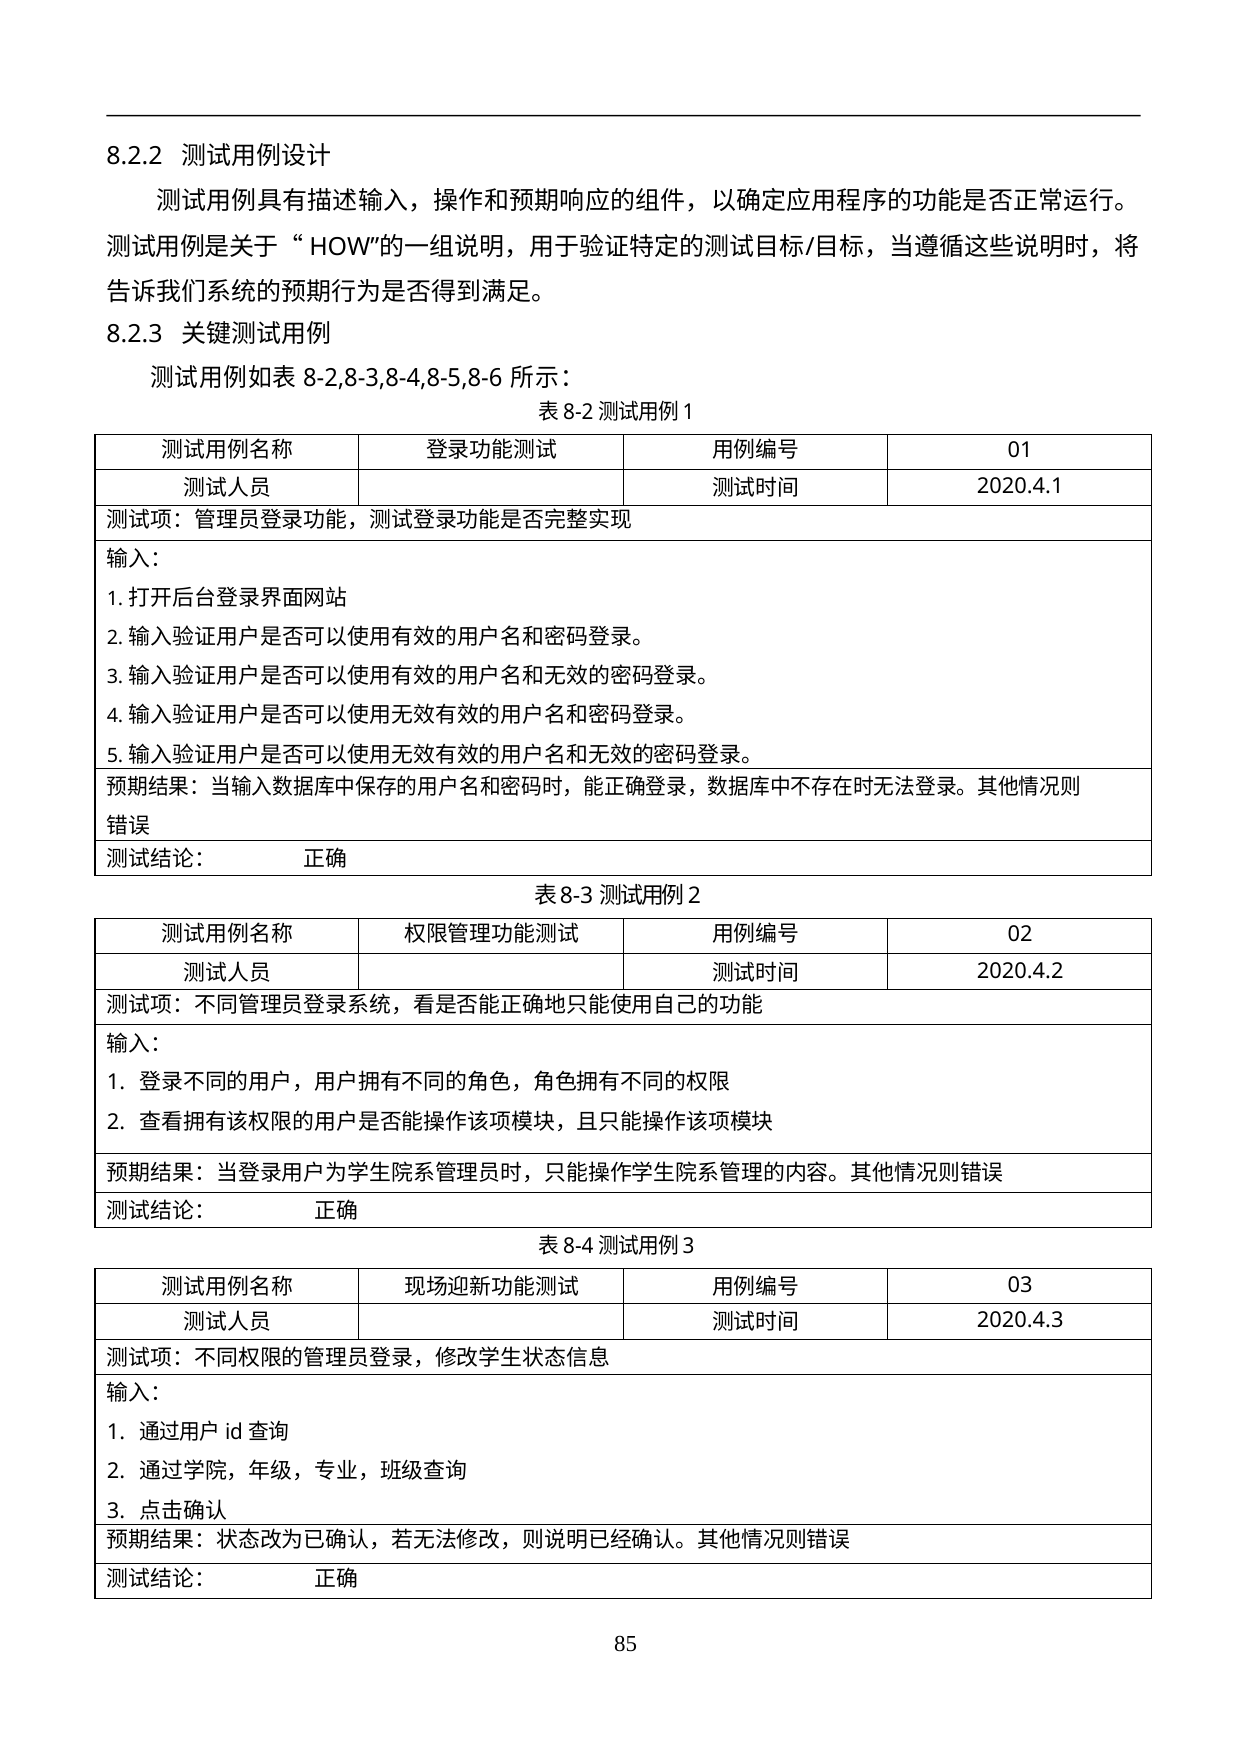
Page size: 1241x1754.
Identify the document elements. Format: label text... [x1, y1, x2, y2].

text 测试用例如表 8-2,8-3,8-4,8-5,8-6 所示： [150, 358, 1176, 394]
text 测试用例具有描述输入，操作和预期响应的组件，以确定应用程序的功能是否正常运行。测试用例是关于“ HOW”的一组说明，用于验证特定的测试目标/目标，当遵循这些说明时，将告诉我们系统的预期行为是否得到满足。 [106, 181, 1140, 308]
table_header 登录功能测试 [359, 435, 623, 469]
table_header 测试用例名称 [96, 919, 358, 953]
table_cell 2020.4.3 [888, 1304, 1151, 1339]
table_cell 测试项：不同权限的管理员登录，修改学生状态信息 [96, 1340, 1151, 1374]
table_header 测试用例名称 [96, 1269, 358, 1303]
table_header 现场迎新功能测试 [359, 1269, 623, 1303]
list 测试用例设计 [106, 136, 1176, 172]
table_cell [359, 470, 623, 504]
table_cell 预期结果：状态改为已确认，若无法修改，则说明已经确认。其他情况则错误 [96, 1525, 1151, 1563]
table_header 用例编号 [624, 435, 887, 469]
text 表 8-4 测试用例 3 [539, 1228, 1176, 1260]
table_cell [359, 954, 623, 989]
table_cell [359, 1304, 623, 1339]
table_header 03 [888, 1269, 1151, 1303]
table_header 用例编号 [624, 919, 887, 953]
table_cell 测试时间 [624, 1304, 887, 1339]
subtitle 表 8-3 测试用例 2 [534, 876, 1176, 910]
table_cell 预期结果：当输入数据库中保存的用户名和密码时，能正确登录，数据库中不存在时无法登录。其他情况则 错误 [96, 769, 1151, 840]
text 表 8-2 测试用例 1 [539, 394, 1176, 426]
table_header 01 [888, 435, 1151, 469]
table_header 测试用例名称 [96, 435, 358, 469]
table_cell 测试时间 [624, 470, 887, 504]
list 关键测试用例 [106, 317, 1176, 349]
table_cell 测试人员 [96, 1304, 358, 1339]
table_cell 测试结论： 正确 [96, 1564, 1151, 1598]
table_cell 2020.4.2 [888, 954, 1151, 989]
table_cell 测试结论： 正确 [96, 1193, 1151, 1227]
table_cell 测试项：不同管理员登录系统，看是否能正确地只能使用自己的功能 [96, 990, 1151, 1024]
table_cell 测试时间 [624, 954, 887, 989]
table_header 02 [888, 919, 1151, 953]
table_cell 测试项：管理员登录功能，测试登录功能是否完整实现 [96, 506, 1151, 540]
table_cell 测试人员 [96, 470, 358, 504]
table_cell 输入： 通过用户 id 查询 通过学院，年级，专业，班级查询 点击确认 [96, 1375, 1151, 1524]
table_cell 测试结论： 正确 [96, 841, 1151, 875]
table_cell 预期结果：当登录用户为学生院系管理员时，只能操作学生院系管理的内容。其他情况则错误 [96, 1154, 1151, 1192]
table_cell 输入： 打开后台登录界面网站 输入验证用户是否可以使用有效的用户名和密码登录。 输入验证用户是否可以使用有效的用户名和无效的密码登录。 输入验证用户是否可以使用无效有效的用户名和密码登录。 输入验证用户是否可以使用无效有效的用户名和无效的密码登录。 [96, 541, 1151, 768]
table_header 用例编号 [624, 1269, 887, 1303]
table_cell 输入： 登录不同的用户，用户拥有不同的角色，角色拥有不同的权限 查看拥有该权限的用户是否能操作该项模块，且只能操作该项模块 [96, 1025, 1151, 1153]
table_cell 测试人员 [96, 954, 358, 989]
table_cell 2020.4.1 [888, 470, 1151, 504]
table_header 权限管理功能测试 [359, 919, 623, 953]
